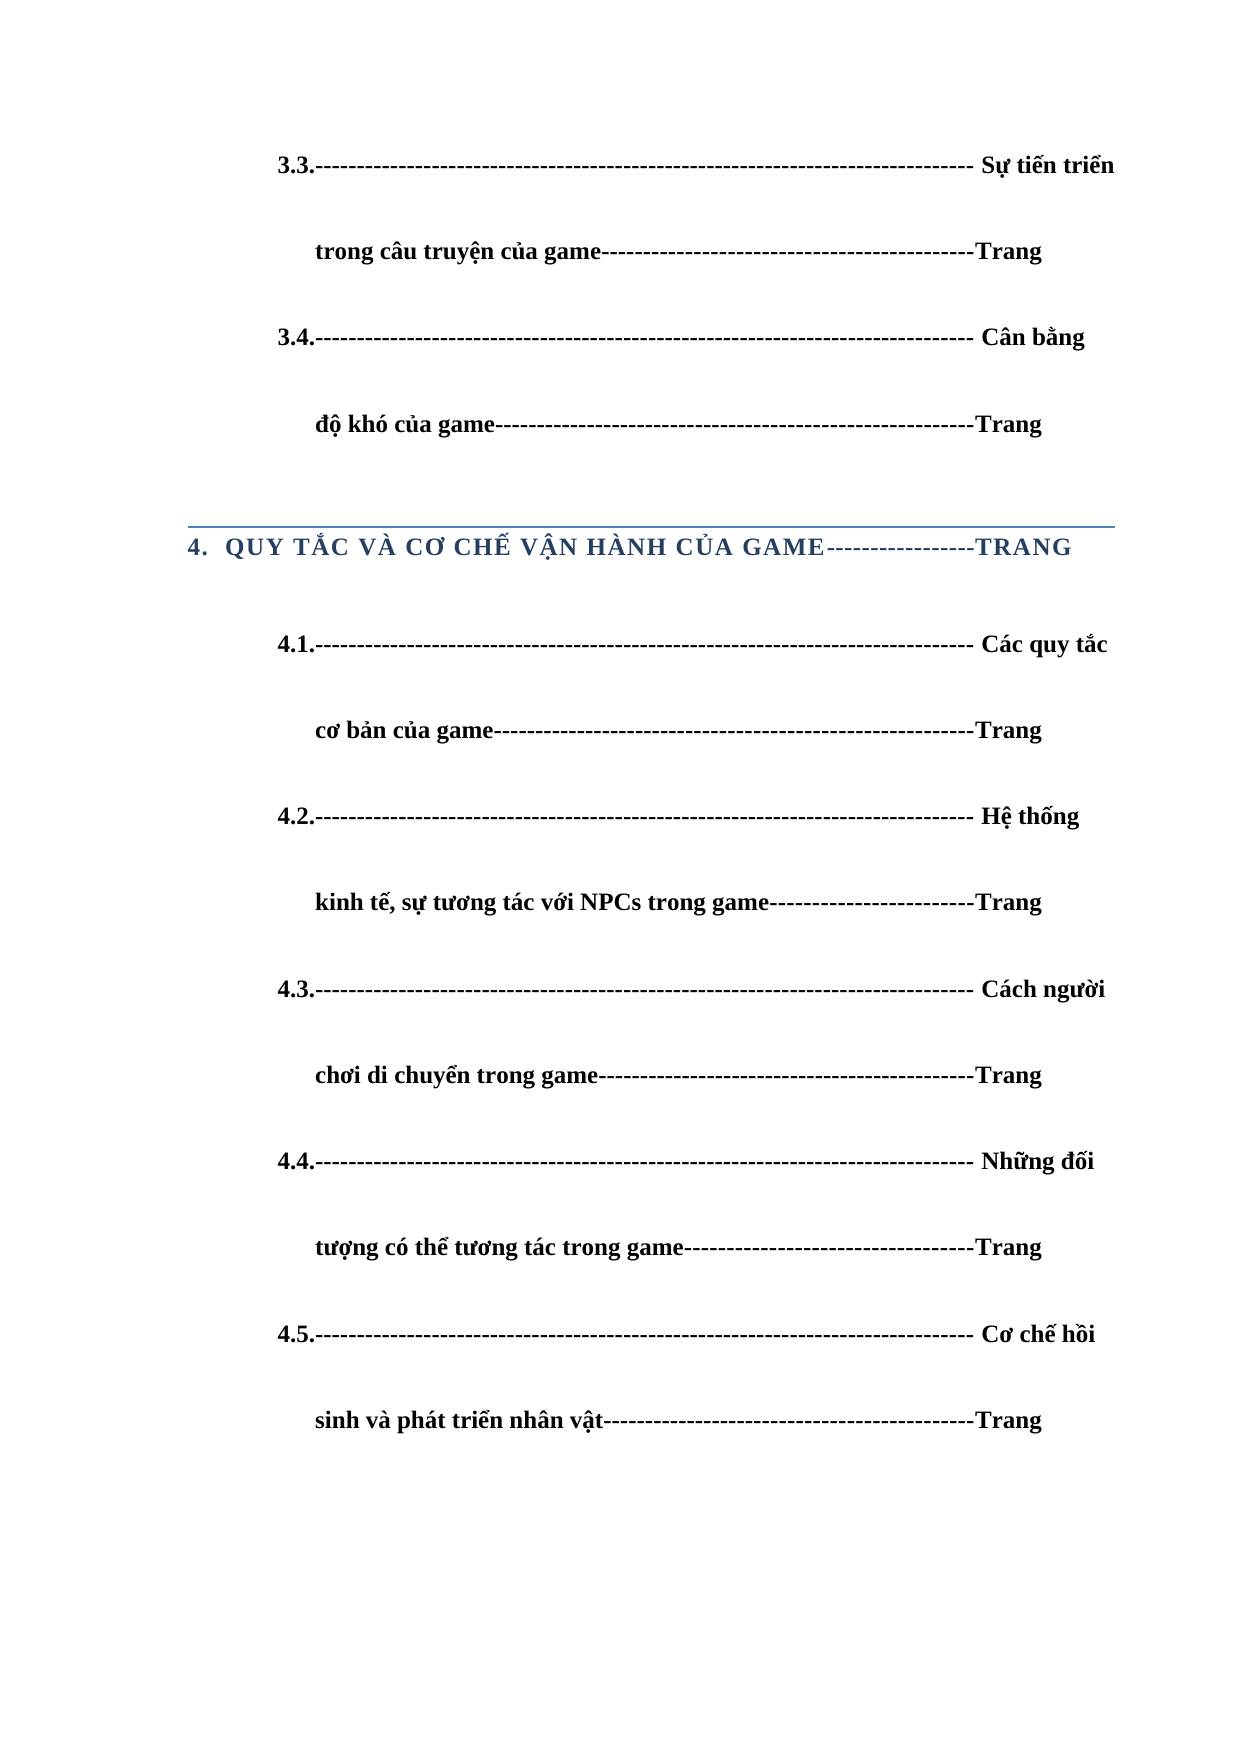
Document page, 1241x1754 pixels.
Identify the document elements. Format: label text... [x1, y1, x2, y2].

list Cân bằng độ khó của game Trang [277, 322, 1115, 437]
list Hệ thống kinh tế, sự tương tác với NPCs trong game Trang [277, 801, 1115, 916]
subtitle Quy tắc và cơ chế vận hành của game trang [187, 527, 1115, 561]
list Cách người chơi di chuyển trong game Trang [277, 974, 1115, 1089]
list Cơ chế hồi sinh và phát triển nhân vật Trang [277, 1319, 1115, 1434]
list Sự tiến triển trong câu truyện của game Trang [277, 150, 1115, 265]
list Các quy tắc cơ bản của game Trang [277, 629, 1115, 744]
list Những đối tượng có thể tương tác trong game Trang [277, 1146, 1115, 1261]
